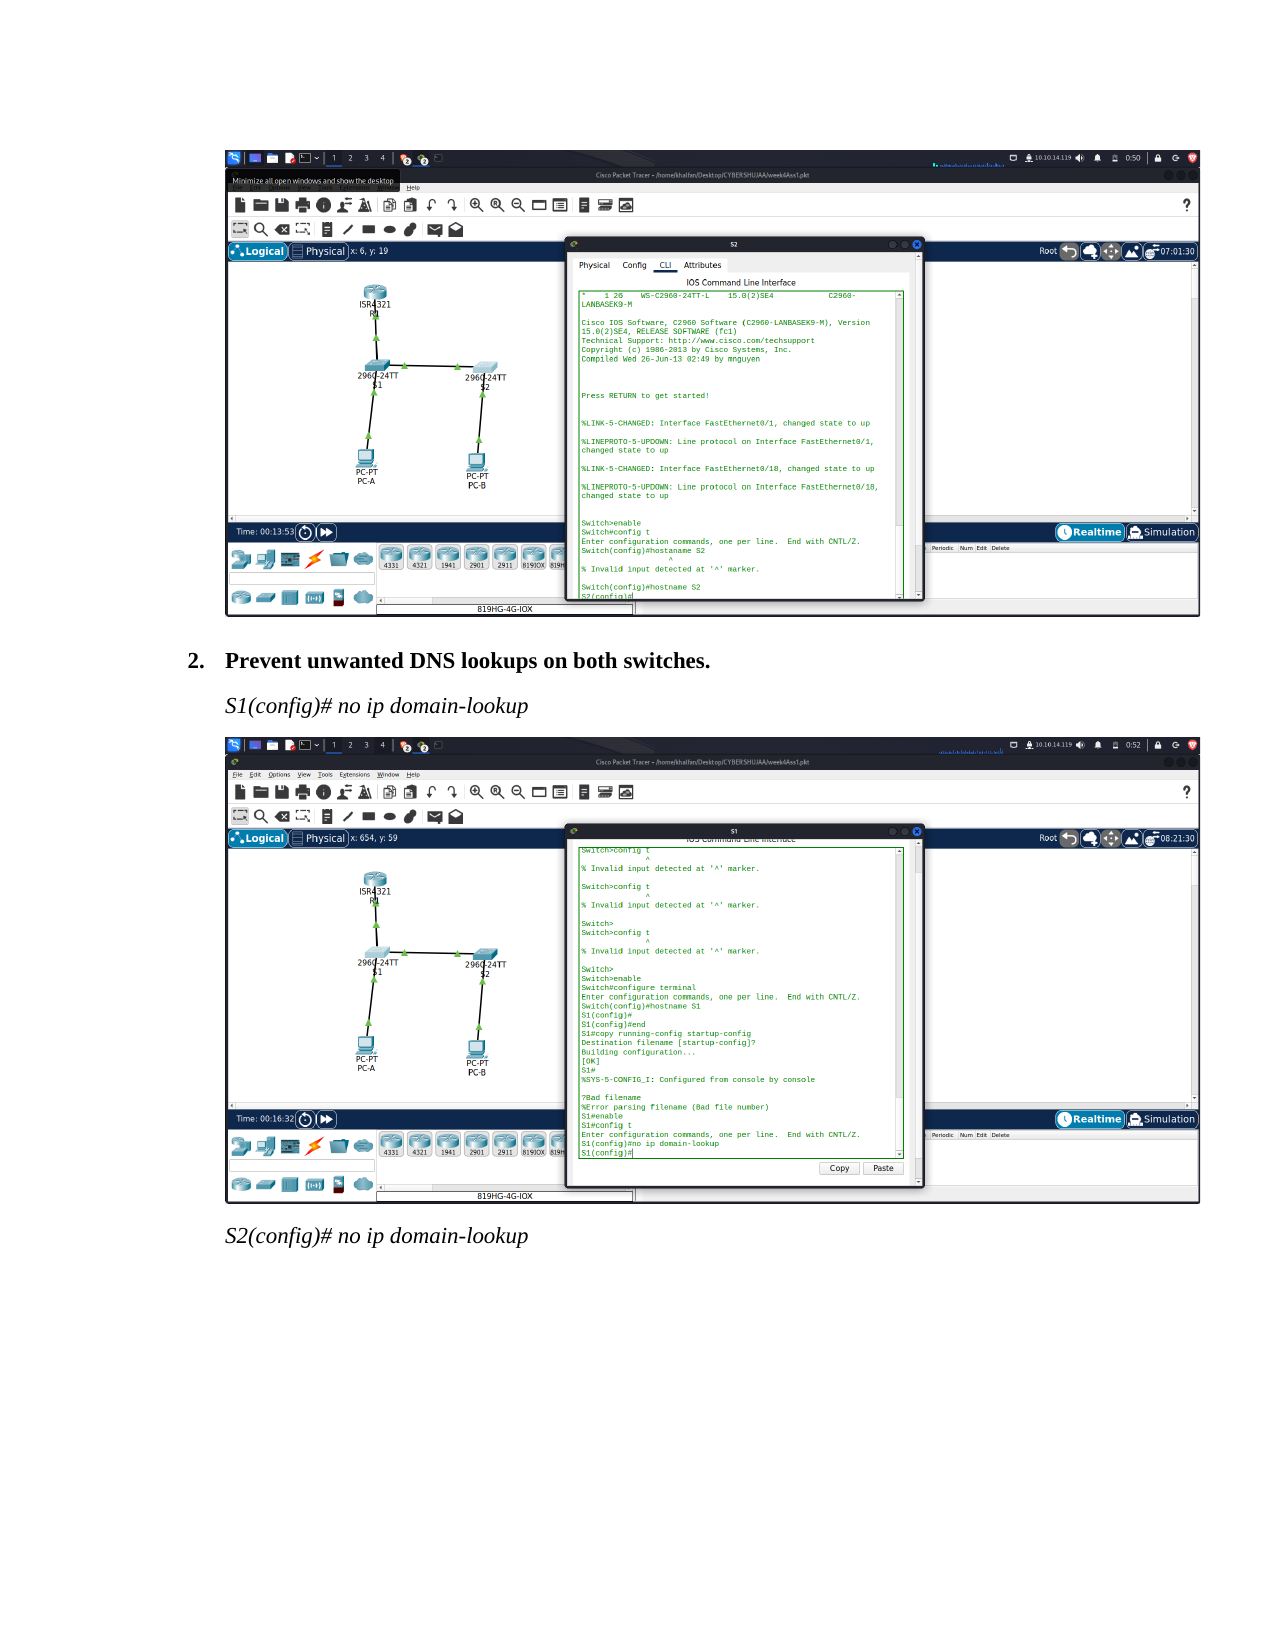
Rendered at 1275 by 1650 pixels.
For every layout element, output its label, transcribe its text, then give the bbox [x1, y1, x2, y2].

text S2(config)# no ip domain-lookup [225, 1222, 1125, 1248]
text S1(config)# no ip domain-lookup [225, 692, 1125, 718]
picture [225, 737, 1200, 1204]
picture [225, 150, 1200, 617]
list Prevent unwanted DNS lookups on both switches. [187, 647, 1125, 673]
